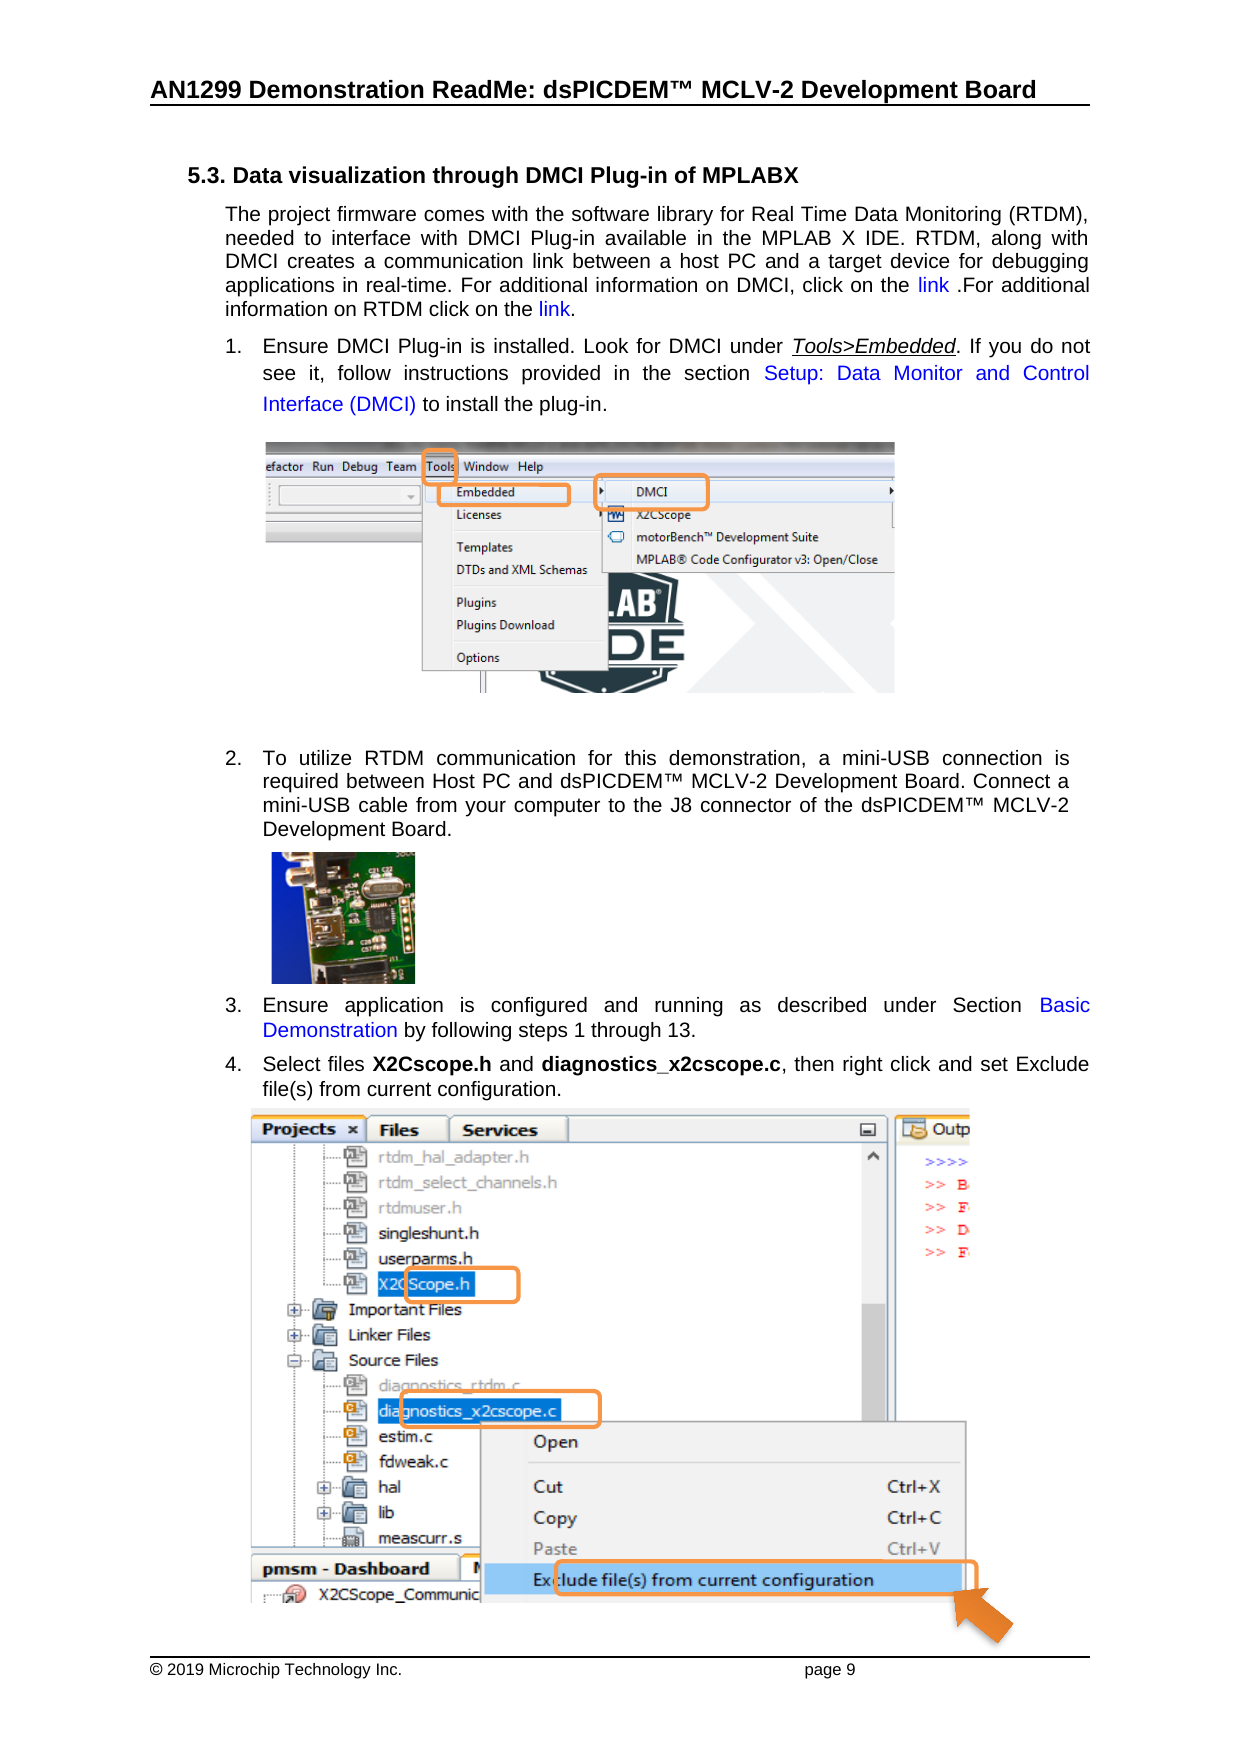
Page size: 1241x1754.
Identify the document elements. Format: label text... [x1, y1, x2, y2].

list Ensure application is configured and running as described under Section Basic Demonstration by following steps 1 through 13. [225, 849, 1090, 1042]
text The project firmware comes with the software library for Real Time Data Monitoring (RTDM), needed to interface with DMCI Plug-in available in the MPLAB X IDE. RTDM, along with DMCI creates a communication link between a host PC and a target device for debugging applications in real-time. For additional information on DMCI, click on the link .For additional information on RTDM click on the link. [225, 201, 1090, 321]
subtitle Data visualization through DMCI Plug-in of MPLABX [187, 162, 1090, 189]
picture [559, 1564, 970, 1592]
picture [265, 442, 895, 693]
list Select files X2Cscope.h and diagnostics_x2cscope.c, then right click and set Exclude file(s) from current configuration. [225, 1051, 1090, 1101]
list To utilize RTDM communication for this demonstration, a mini-USB connection is required between Host PC and dsPICDEM™ MCLV-2 Development Board. Connect a mini-USB cable from your computer to the J8 connector of the dsPICDEM™ MCLV-2 Development Board. [225, 745, 1071, 841]
list Ensure DMCI Plug-in is installed. Look for DMCI under Tools>Embedded. If you do not see it, follow instructions provided in the section Setup: Data Monitor and Control Interface (DMCI) to install the plug-in. [225, 334, 1090, 417]
picture [250, 1108, 970, 1603]
